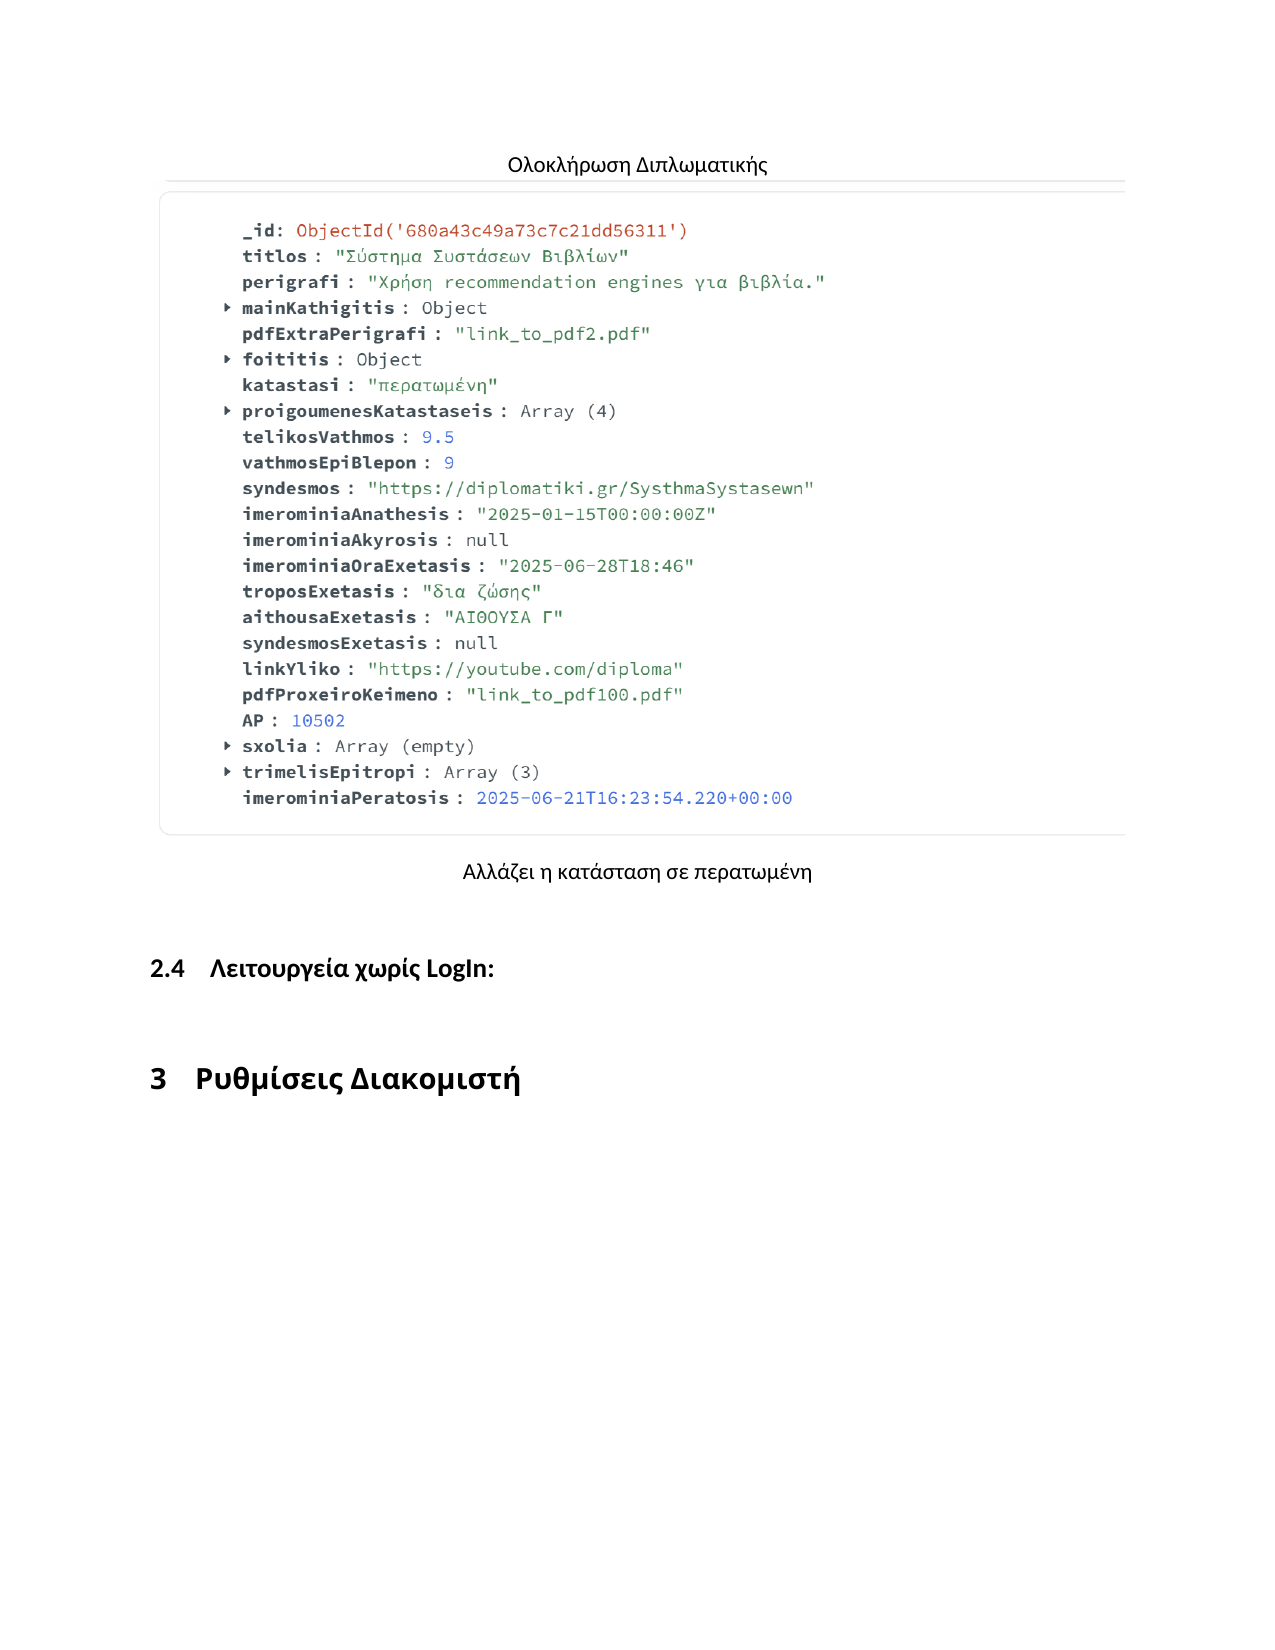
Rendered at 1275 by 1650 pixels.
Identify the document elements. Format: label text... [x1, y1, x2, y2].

subtitle Ρυθμίσεις Διακομιστή [150, 1058, 1125, 1098]
subtitle Λειτουργεία χωρίς LogIn: [150, 951, 1125, 984]
picture [150, 180, 1125, 839]
text Ολοκλήρωση Διπλωματικής [150, 150, 1125, 180]
text Αλλάζει η κατάσταση σε περατωμένη [150, 857, 1125, 885]
